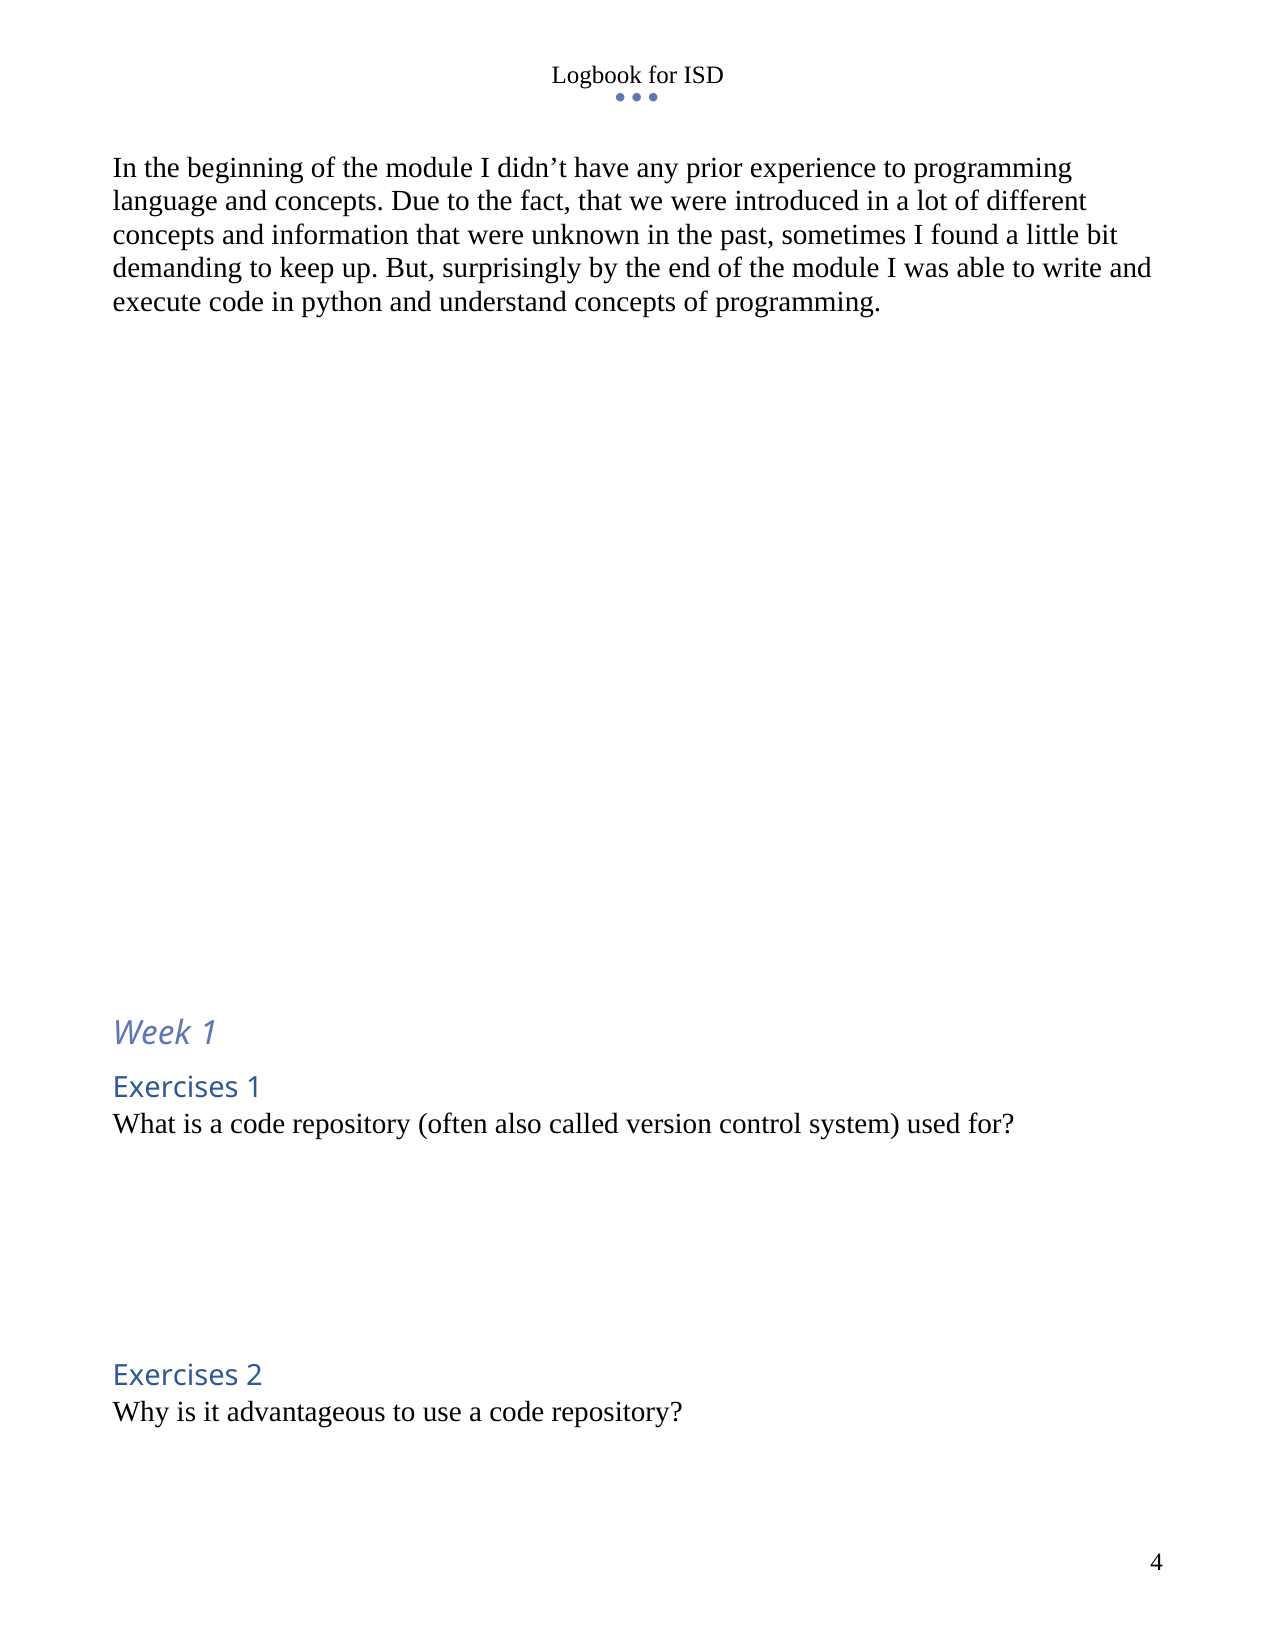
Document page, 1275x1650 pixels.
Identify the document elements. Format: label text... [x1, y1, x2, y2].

text In the beginning of the module I didn’t have any prior experience to programming language and concepts. Due to the fact, that we were introduced in a lot of different concepts and information that were unknown in the past, sometimes I found a little bit demanding to keep up. But, surprisingly by the end of the module I was able to write and execute code in python and understand concepts of programming. [112, 150, 1162, 318]
text What is a code repository (often also called version control system) used for? [112, 1106, 1162, 1139]
subtitle Exercises 2 [112, 1354, 1162, 1394]
subtitle Week 1 [112, 1008, 1162, 1054]
text Why is it advantageous to use a code repository? [112, 1394, 1162, 1427]
subtitle Exercises 1 [112, 1066, 1162, 1106]
